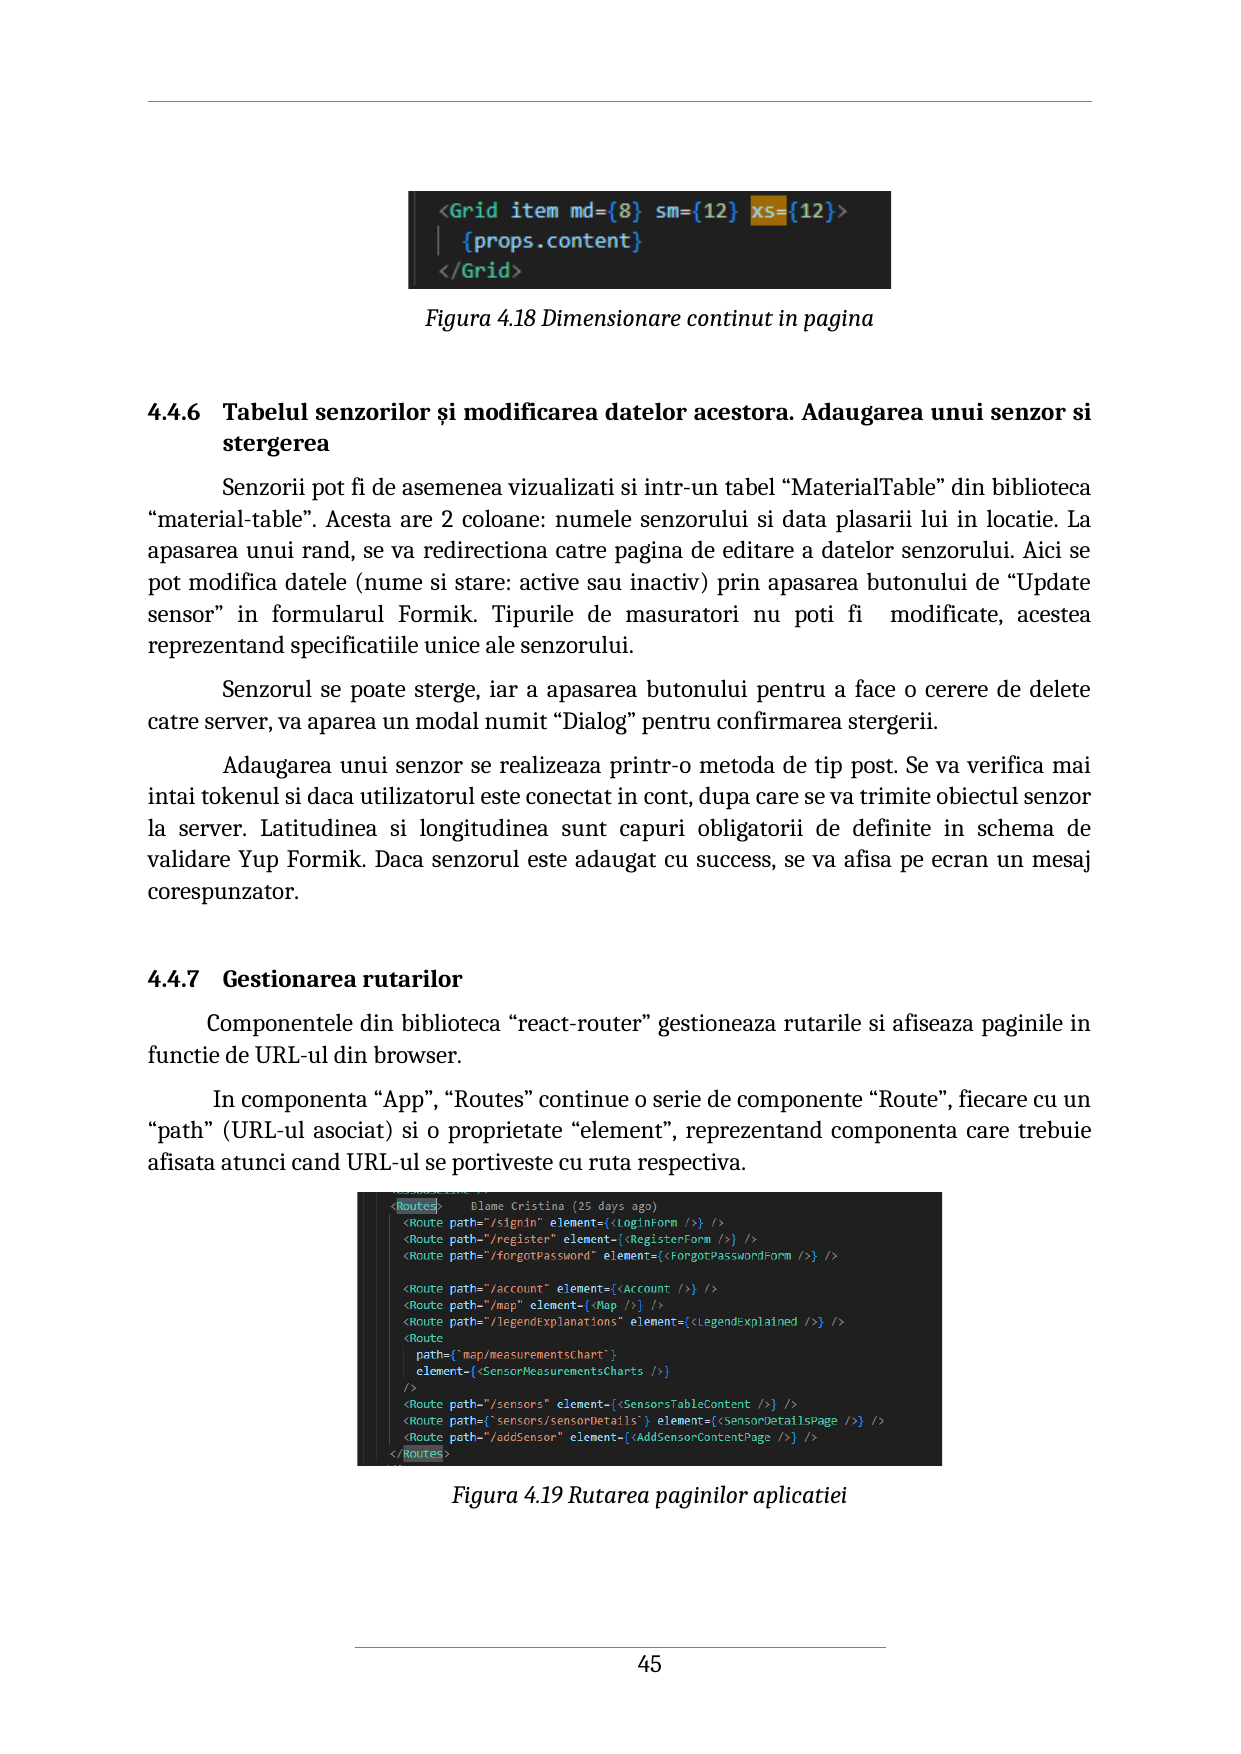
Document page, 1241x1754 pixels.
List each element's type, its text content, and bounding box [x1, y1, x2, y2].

subtitle Tabelul senzorilor și modificarea datelor acestora. Adaugarea unui senzor si stergerea [148, 398, 1092, 458]
text Senzorii pot fi de asemenea vizualizati si intr-un tabel “MaterialTable” din biblioteca “material-table”. Acesta are 2 coloane: numele senzorului si data plasarii lui in locatie. La apasarea unui rand, se va redirectiona catre pagina de editare a datelor senzorului. Aici se pot modifica datele (nume si stare: active sau inactiv) prin apasarea butonului de “Update sensor” in formularul Formik. Tipurile de masuratori nu poti fi modificate, acestea reprezentand specificatiile unice ale senzorului. [148, 473, 1092, 660]
picture [357, 1192, 943, 1466]
text Adaugarea unui senzor se realizeaza printr-o metoda de tip post. Se va verifica mai intai tokenul si daca utilizatorul este conectat in cont, dupa care se va trimite obiectul senzor la server. Latitudinea si longitudinea sunt capuri obligatorii de definite in schema de validare Yup Formik. Daca senzorul este adaugat cu success, se va afisa pe ecran un mesaj corespunzator. [148, 751, 1092, 906]
picture [408, 191, 892, 289]
text In componenta “App”, “Routes” continue o serie de componente “Route”, fiecare cu un “path” (URL-ul asociat) si o proprietate “element”, reprezentand componenta care trebuie afisata atunci cand URL-ul se portiveste cu ruta respectiva. [148, 1085, 1092, 1177]
text Componentele din biblioteca “react-router” gestioneaza rutarile si afiseaza paginile in functie de URL-ul din browser. [148, 1009, 1092, 1069]
subtitle Gestionarea rutarilor [148, 965, 1092, 994]
text Senzorul se poate sterge, iar a apasarea butonului pentru a face o cerere de delete catre server, va aparea un modal numit “Dialog” pentru confirmarea stergerii. [148, 675, 1092, 735]
text Figura 4.18 Dimensionare continut in pagina [148, 304, 1092, 333]
text Figura 4.19 Rutarea paginilor aplicatiei [148, 1481, 1092, 1509]
